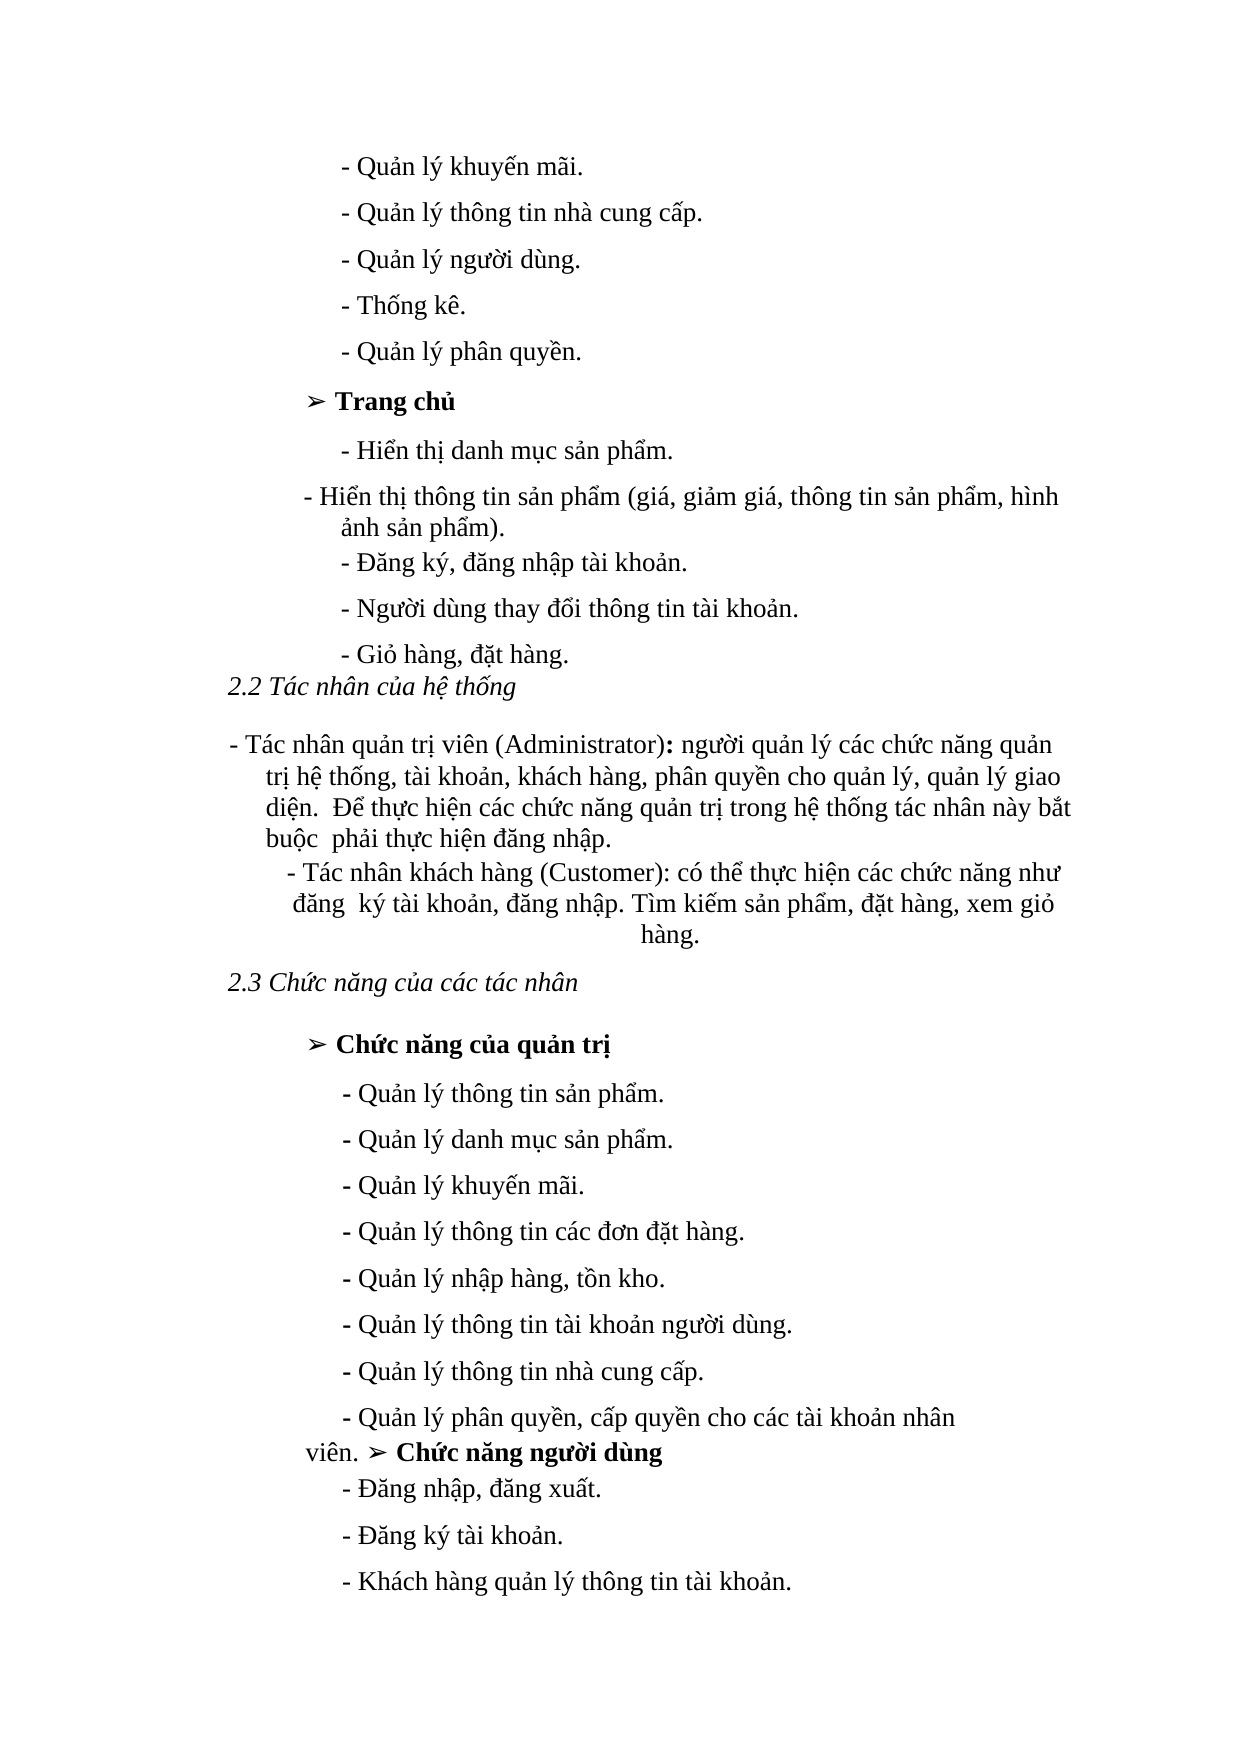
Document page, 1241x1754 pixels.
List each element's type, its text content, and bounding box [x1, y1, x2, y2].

text 2.3 Chức năng của các tác nhân [228, 966, 1090, 997]
text - Quản lý người dùng. [341, 243, 1090, 274]
text - Đăng nhập, đăng xuất. [342, 1473, 1090, 1504]
text ➢ Trang chủ [304, 382, 1090, 419]
text - Tác nhân quản trị viên (Administrator): người quản lý các chức năng quản trị hệ thống, tài khoản, khách hàng, phân quyền cho quản lý, quản lý giao diện. Để thực hiện các chức năng quản trị trong hệ thống tác nhân này bắt buộc phải thực hiện đăng nhập. [229, 728, 1082, 853]
text - Quản lý nhập hàng, tồn kho. [342, 1262, 1090, 1293]
text - Khách hàng quản lý thông tin tài khoản. [342, 1565, 1090, 1596]
text - Quản lý khuyến mãi. [342, 1169, 1090, 1200]
text - Tác nhân khách hàng (Customer): có thể thực hiện các chức năng như đăng ký tài khoản, đăng nhập. Tìm kiếm sản phẩm, đặt hàng, xem giỏ hàng. [266, 856, 1082, 950]
text - Quản lý thông tin nhà cung cấp. [342, 1355, 1090, 1386]
text - Quản lý phân quyền, cấp quyền cho các tài khoản nhân viên. ➢ Chức năng người dùng [305, 1401, 979, 1469]
text - Người dùng thay đổi thông tin tài khoản. [341, 592, 1090, 623]
text - Quản lý thông tin sản phẩm. [342, 1077, 1090, 1108]
text - Đăng ký tài khoản. [342, 1519, 1090, 1550]
text - Giỏ hàng, đặt hàng. [341, 638, 1090, 669]
text - Quản lý thông tin các đơn đặt hàng. [342, 1216, 1090, 1247]
text - Thống kê. [341, 289, 1090, 320]
text - Quản lý thông tin nhà cung cấp. [341, 196, 1090, 227]
text - Quản lý danh mục sản phẩm. [342, 1123, 1090, 1154]
text - Quản lý thông tin tài khoản người dùng. [342, 1308, 1090, 1339]
text - Quản lý khuyến mãi. [341, 150, 1090, 181]
text - Hiển thị danh mục sản phẩm. [341, 434, 1090, 465]
text 2.2 Tác nhân của hệ thống [228, 669, 1090, 701]
text - Quản lý phân quyền. [341, 335, 1090, 367]
text - Hiển thị thông tin sản phẩm (giá, giảm giá, thông tin sản phẩm, hình ảnh sản phẩm). [303, 480, 1082, 542]
text ➢ Chức năng của quản trị [305, 1024, 1090, 1061]
text - Đăng ký, đăng nhập tài khoản. [341, 546, 1090, 577]
